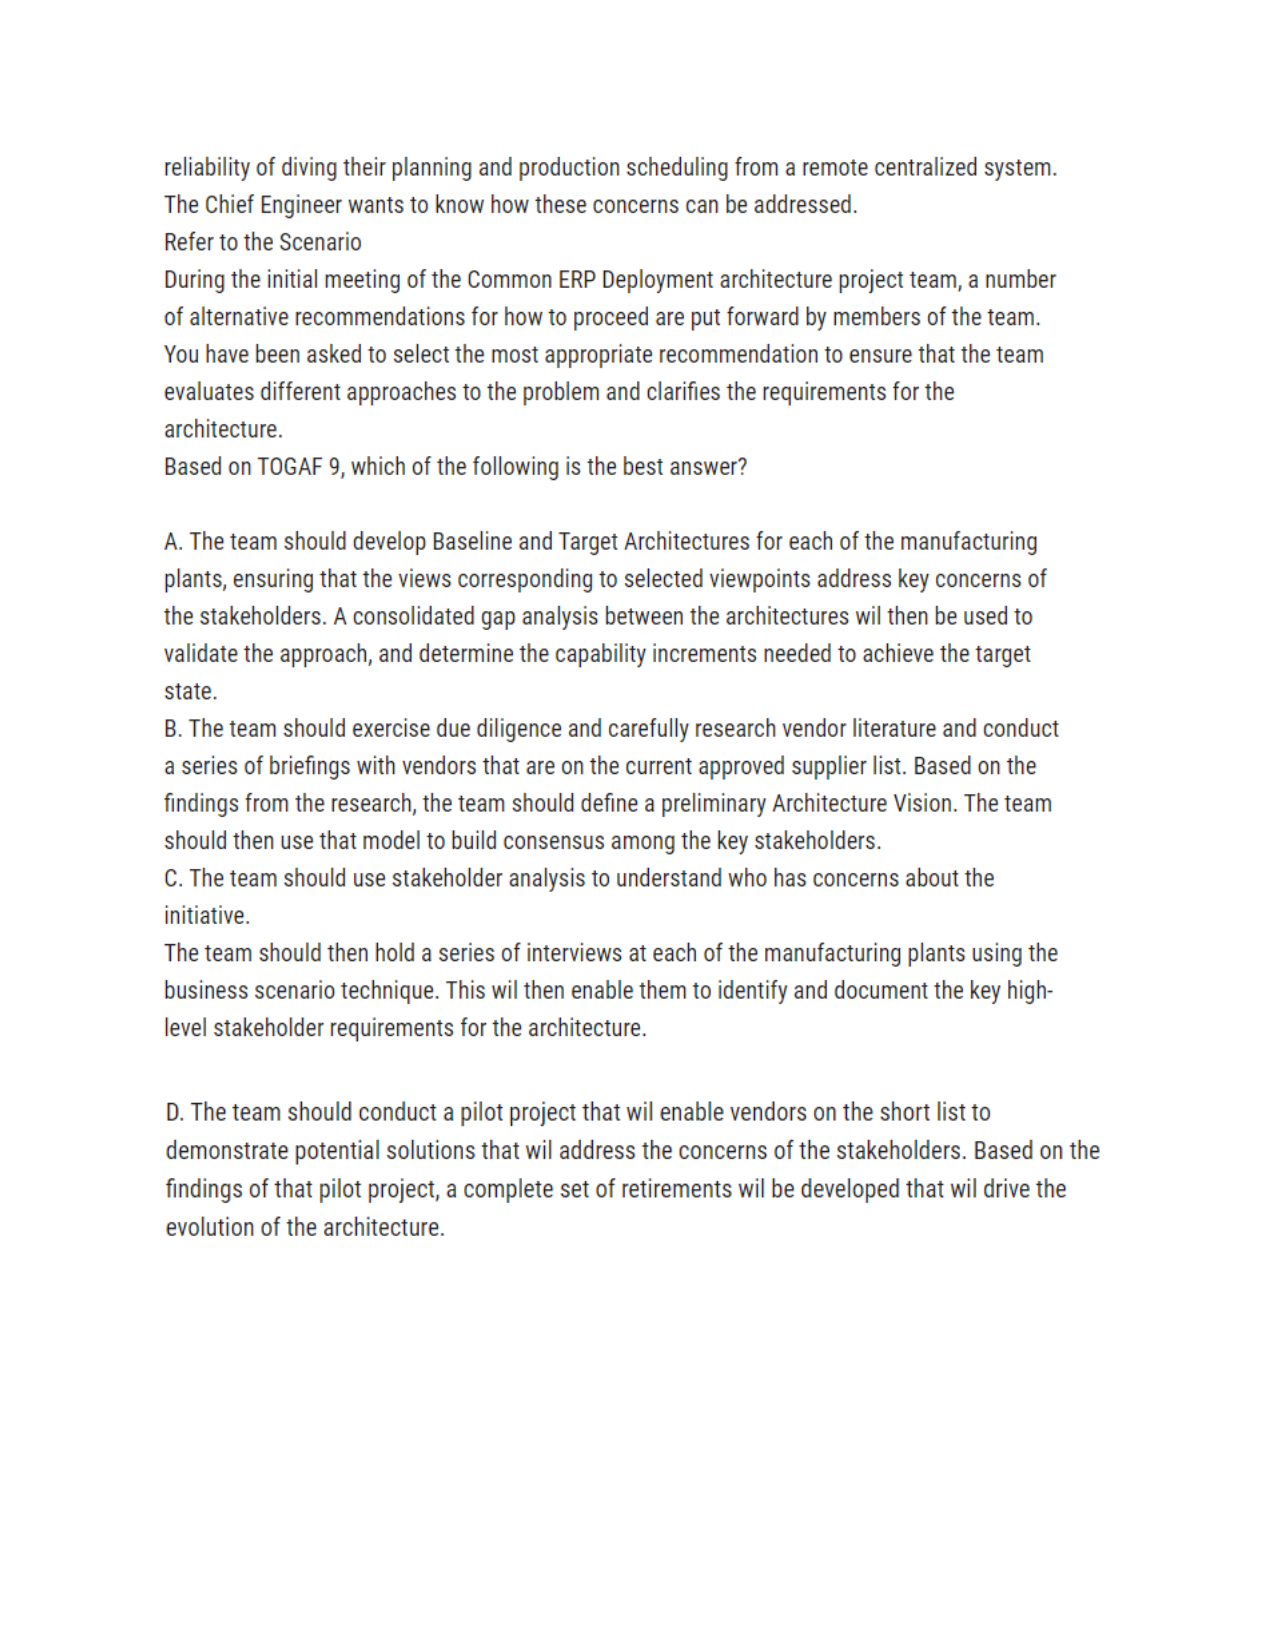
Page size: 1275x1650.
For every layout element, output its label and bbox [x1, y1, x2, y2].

picture [150, 150, 1125, 1063]
picture [150, 1081, 1125, 1247]
